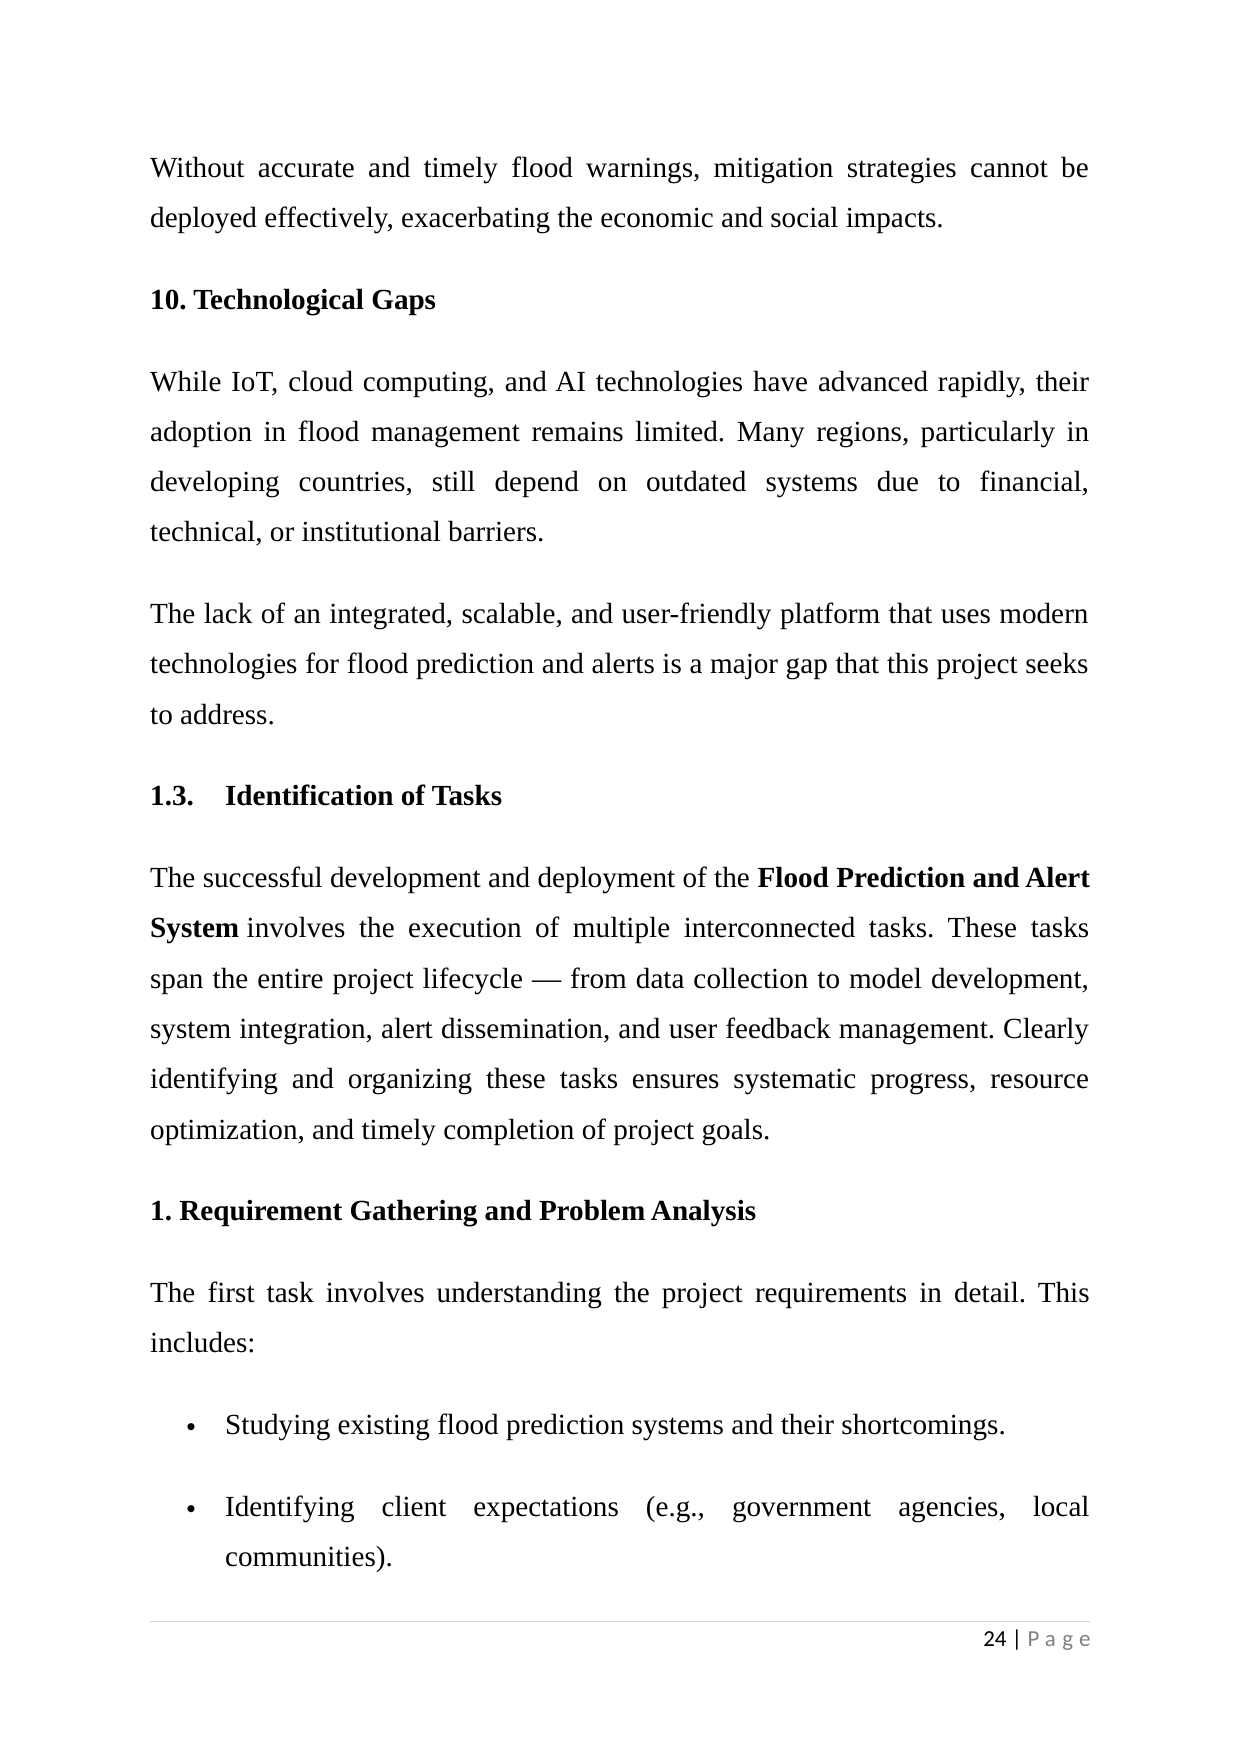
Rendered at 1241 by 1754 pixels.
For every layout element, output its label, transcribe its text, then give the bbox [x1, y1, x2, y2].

text While IoT, cloud computing, and AI technologies have advanced rapidly, their adoption in flood management remains limited. Many regions, particularly in developing countries, still depend on outdated systems due to financial, technical, or institutional barriers. [150, 364, 1090, 548]
text The successful development and deployment of the Flood Prediction and Alert System involves the execution of multiple interconnected tasks. These tasks span the entire project lifecycle — from data collection to model development, system integration, alert dissemination, and user feedback management. Clearly identifying and organizing these tasks ensures systematic progress, resource optimization, and timely completion of project goals. [150, 860, 1090, 1145]
list Studying existing flood prediction systems and their shortcomings. [187, 1407, 1090, 1441]
text 10. Technological Gaps [150, 282, 1090, 316]
text The first task involves understanding the project requirements in detail. This includes: [150, 1275, 1090, 1359]
text 1. Requirement Gathering and Problem Analysis [150, 1193, 1090, 1227]
text Without accurate and timely flood warnings, mitigation strategies cannot be deployed effectively, exacerbating the economic and social impacts. [150, 150, 1090, 234]
list Identification of Tasks [150, 778, 1090, 812]
list Identifying client expectations (e.g., government agencies, local communities). [187, 1489, 1090, 1573]
text The lack of an integrated, scalable, and user-friendly platform that uses modern technologies for flood prediction and alerts is a major gap that this project seeks to address. [150, 596, 1090, 730]
